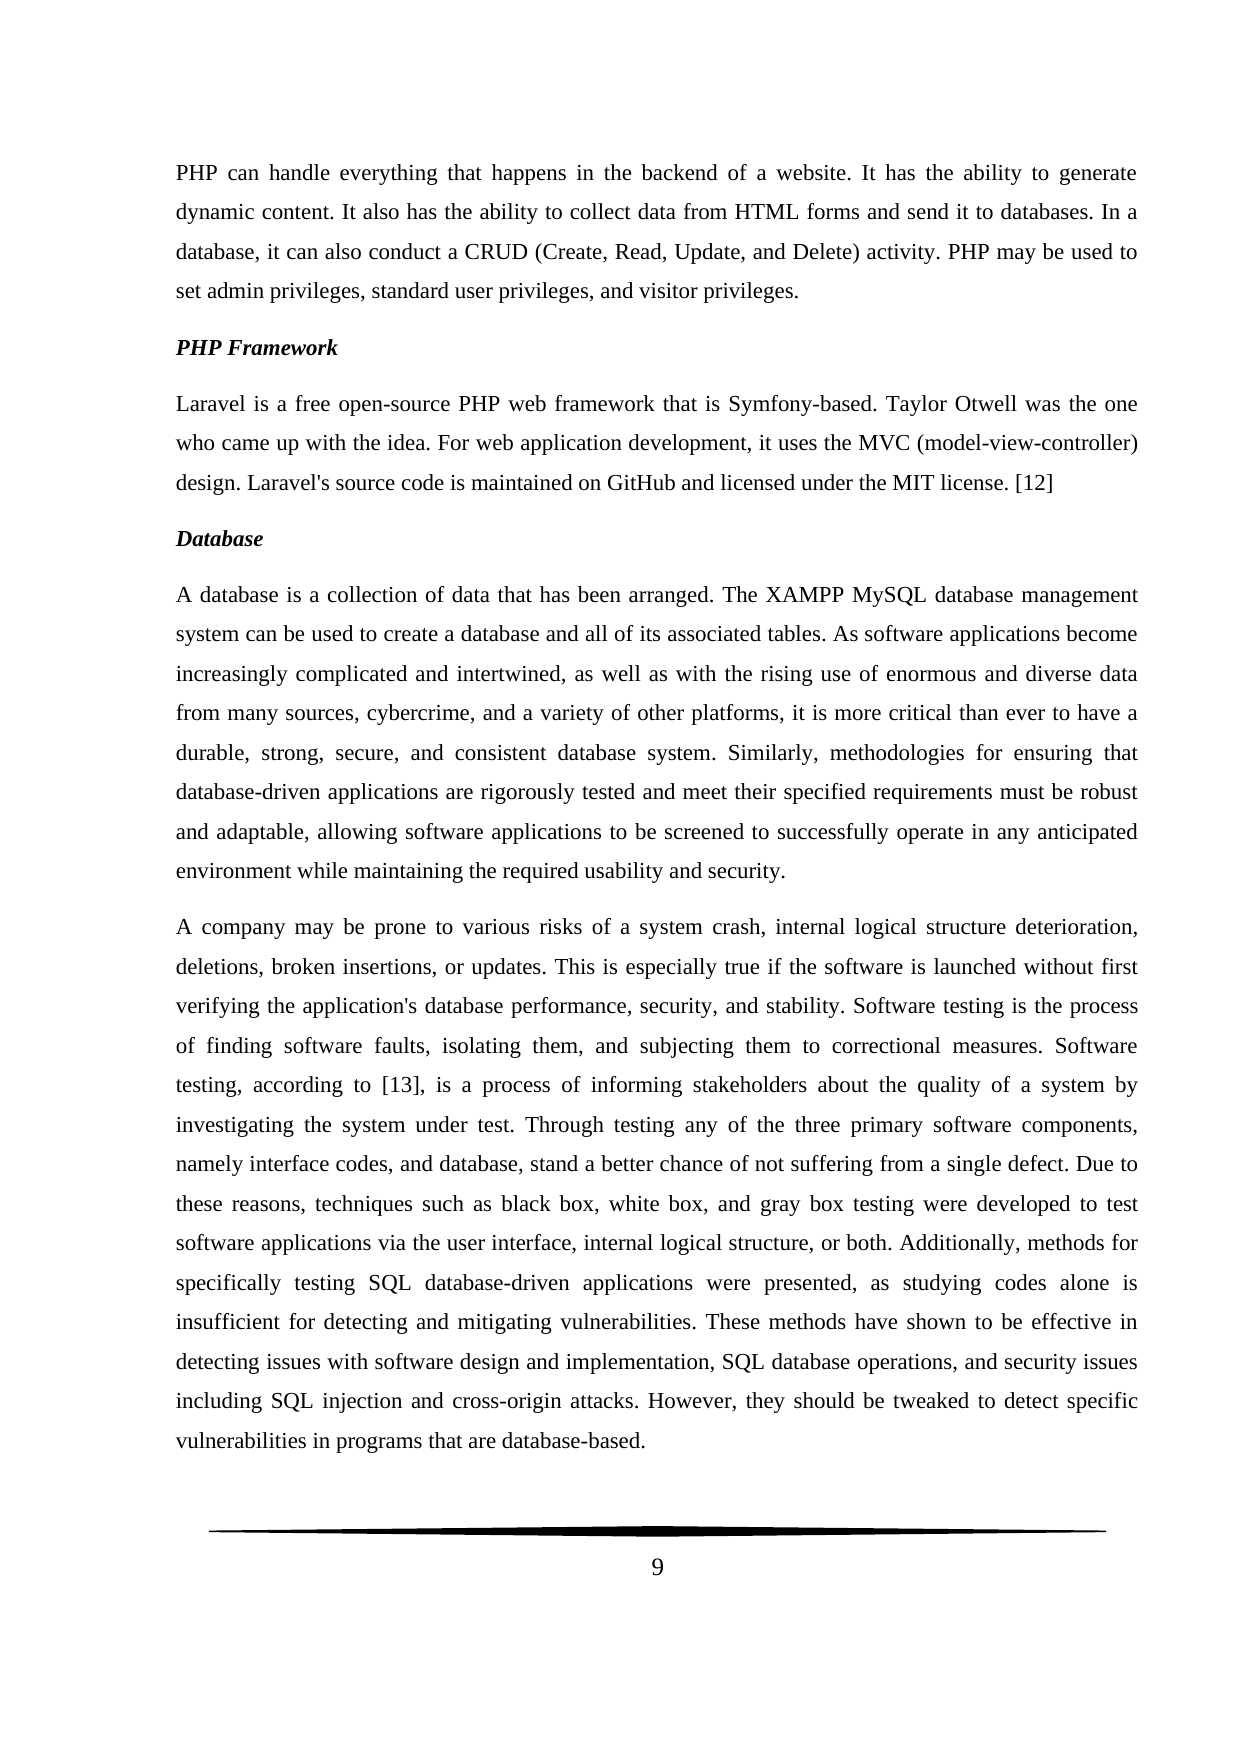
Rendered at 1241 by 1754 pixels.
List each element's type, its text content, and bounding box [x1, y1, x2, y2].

text PHP Framework [176, 333, 1140, 360]
text PHP can handle everything that happens in the backend of a website. It has the ability to generate dynamic content. It also has the ability to collect data from HTML forms and send it to databases. In a database, it can also conduct a CRUD (Create, Read, Update, and Delete) activity. PHP may be used to set admin privileges, standard user privileges, and visitor privileges. [176, 159, 1140, 304]
text Database [176, 525, 1140, 551]
text A company may be prone to various risks of a system crash, internal logical structure deterioration, deletions, broken insertions, or updates. This is especially true if the software is launched without first verifying the application's database performance, security, and stability. Software testing is the process of finding software faults, isolating them, and subjecting them to correctional measures. Software testing, according to [13], is a process of informing stakeholders about the quality of a system by investigating the system under test. Through testing any of the three primary software components, namely interface codes, and database, stand a better chance of not suffering from a single defect. Due to these reasons, techniques such as black box, white box, and gray box testing were developed to test software applications via the user interface, internal logical structure, or both. Additionally, methods for specifically testing SQL database-driven applications were presented, as studying codes alone is insufficient for detecting and mitigating vulnerabilities. These methods have shown to be effective in detecting issues with software design and implementation, SQL database operations, and security issues including SQL injection and cross-origin attacks. However, they should be tweaked to detect specific vulnerabilities in programs that are database-based. [176, 913, 1140, 1453]
text Laravel is a free open-source PHP web framework that is Symfony-based. Taylor Otwell was the one who came up with the idea. For web application development, it uses the MVC (model-view-controller) design. Laravel's source code is maintained on GitHub and licensed under the MIT license. [12] [176, 390, 1140, 495]
text A database is a collection of data that has been arranged. The XAMPP MySQL database management system can be used to create a database and all of its associated tables. As software applications become increasingly complicated and intertwined, as well as with the rising use of enormous and diverse data from many sources, cybercrime, and a variety of other platforms, it is more critical than ever to have a durable, strong, secure, and consistent database system. Similarly, methodologies for ensuring that database-driven applications are rigorously tested and meet their specified requirements must be robust and adaptable, allowing software applications to be screened to successfully operate in any anticipated environment while maintaining the required usability and security. [176, 581, 1140, 884]
